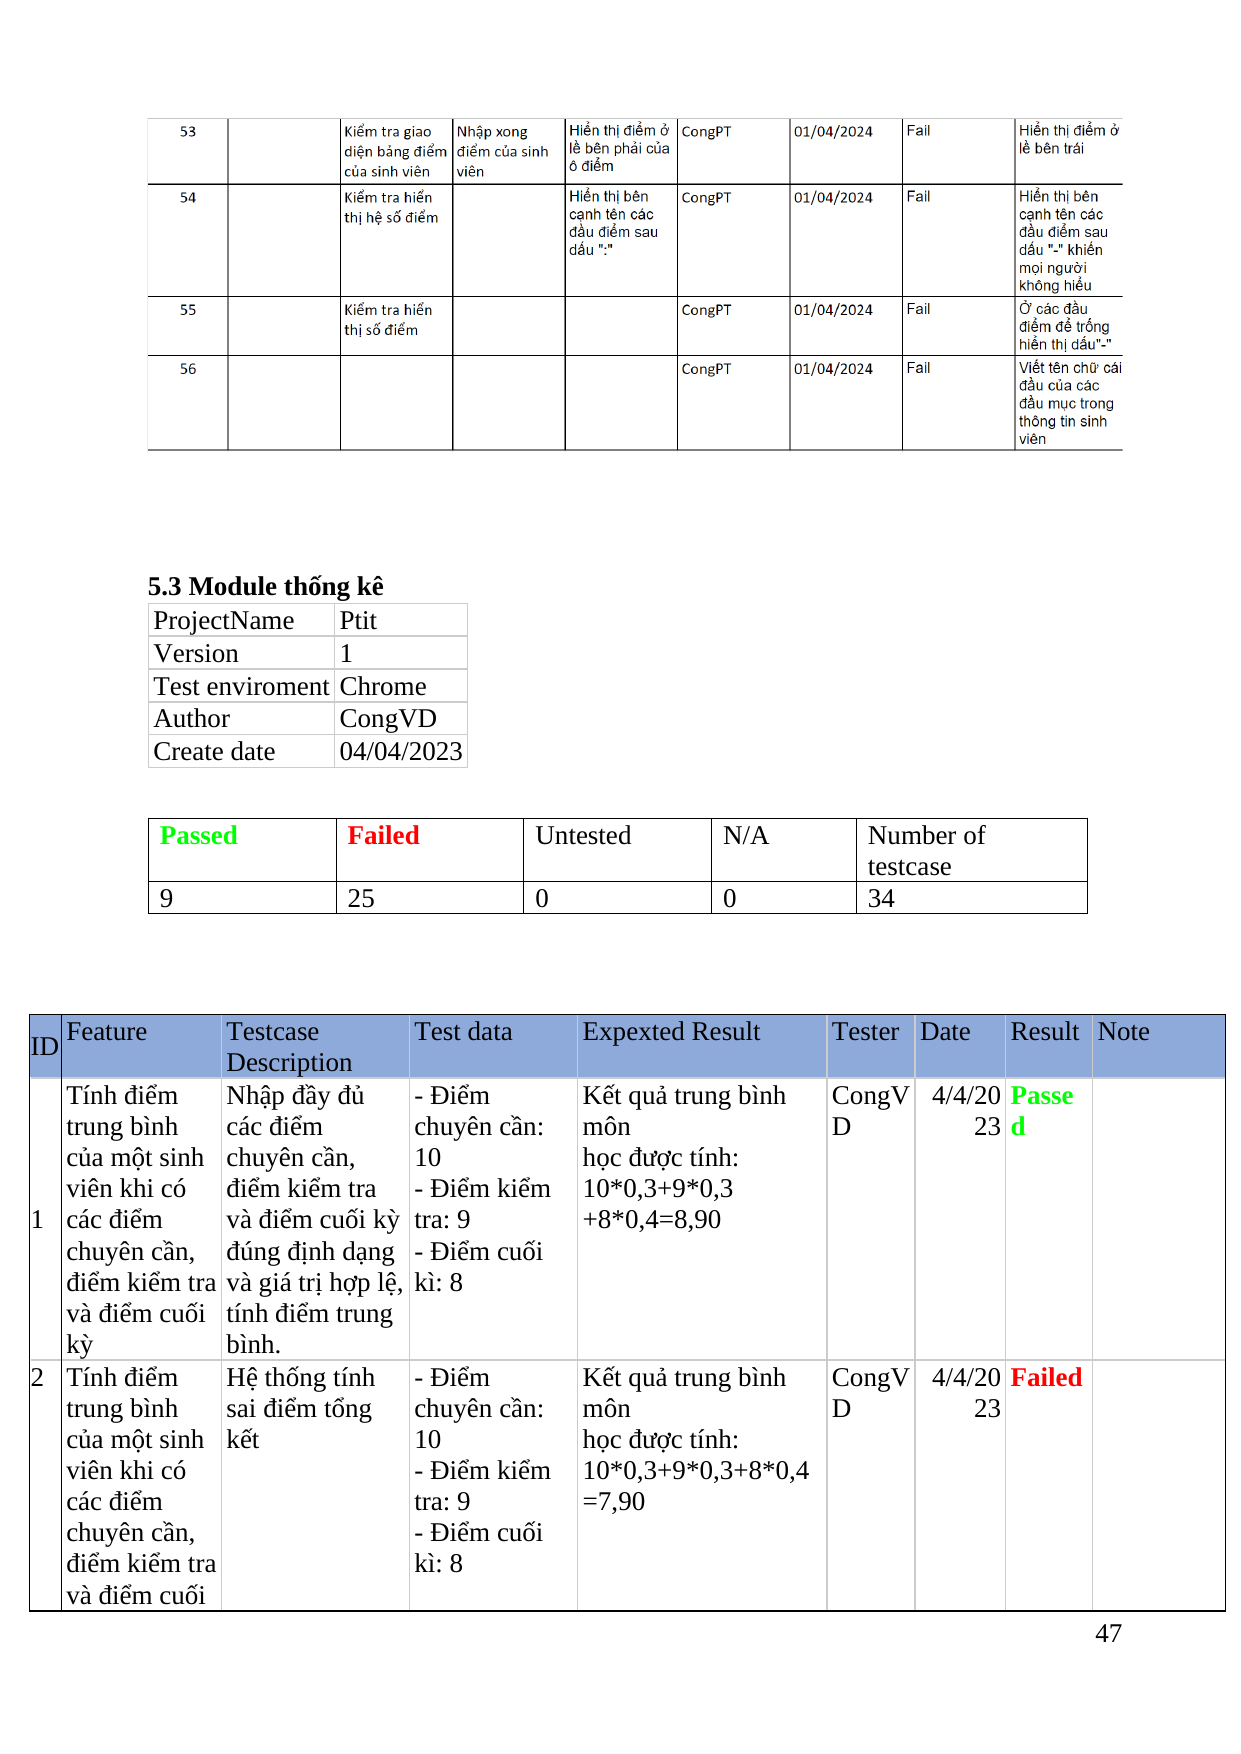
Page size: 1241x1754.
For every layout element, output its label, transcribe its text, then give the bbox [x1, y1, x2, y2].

table_cell CongVD [335, 703, 467, 734]
table_cell 0 [524, 882, 711, 913]
table_header N/A [712, 819, 856, 881]
table_cell Kết quả trung bình môn học được tính: 10*0,3+9*0,3 +8*0,4=8,90 [578, 1079, 826, 1359]
table_header Ptit [335, 604, 467, 635]
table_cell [410, 1361, 577, 1610]
table_header Test data [410, 1015, 577, 1077]
table_header Result [1006, 1015, 1092, 1077]
table_cell - Điểm chuyên cần: 10 - Điểm kiểm tra: 9 - Điểm cuối kì: 8 [410, 1079, 577, 1359]
table_header Testcase Description [222, 1015, 409, 1077]
table_cell 25 [337, 882, 523, 913]
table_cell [578, 1361, 826, 1610]
table_cell Failed [1006, 1361, 1092, 1610]
table_cell 1 [30, 1078, 61, 1359]
table_header Note [1093, 1015, 1225, 1077]
table_cell Nhập đầy đủ các điểm chuyên cần, điểm kiểm tra và điểm cuối kỳ đúng định dạng và giá trị hợp lệ, tính điểm trung bình. [222, 1079, 409, 1359]
table_header Expexted Result [578, 1015, 826, 1077]
table_cell Tính điểm trung bình của một sinh viên khi có các điểm chuyên cần, điểm kiểm tra và điểm cuối kỳ [62, 1079, 221, 1359]
table_cell 34 [857, 882, 1087, 913]
table_cell [1093, 1079, 1225, 1359]
table_header Tester [828, 1015, 914, 1077]
table_cell 0 [712, 882, 856, 913]
table_cell [1093, 1361, 1225, 1610]
table_cell Chrome [335, 670, 467, 701]
table_cell 4/4/2023 [916, 1361, 1005, 1610]
table_cell Create date [149, 735, 334, 767]
table_cell CongVD [828, 1079, 914, 1359]
table_header Date [916, 1015, 1005, 1077]
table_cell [62, 1361, 221, 1610]
picture [147, 118, 1123, 452]
table_cell Version [149, 637, 334, 668]
subtitle 5.3 Module thống kê [148, 569, 1122, 601]
table_cell 04/04/2023 [335, 735, 467, 767]
table_cell Test enviroment [149, 670, 334, 701]
table_header ID [30, 1015, 61, 1077]
table_cell CongVD [828, 1361, 914, 1610]
table_header Passed [149, 819, 336, 881]
table_cell 9 [149, 882, 336, 913]
table_header ProjectName [149, 604, 334, 635]
table_header Untested [524, 819, 711, 881]
table_cell Passed [1006, 1079, 1092, 1359]
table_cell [222, 1361, 409, 1610]
table_header Feature [62, 1015, 221, 1077]
table_cell 4/4/2023 [916, 1079, 1005, 1359]
table_cell 2 [30, 1360, 61, 1610]
table_header Number of testcase [857, 819, 1087, 881]
table_cell 1 [335, 637, 467, 668]
table_header Failed [337, 819, 523, 881]
table_cell Author [149, 703, 334, 734]
